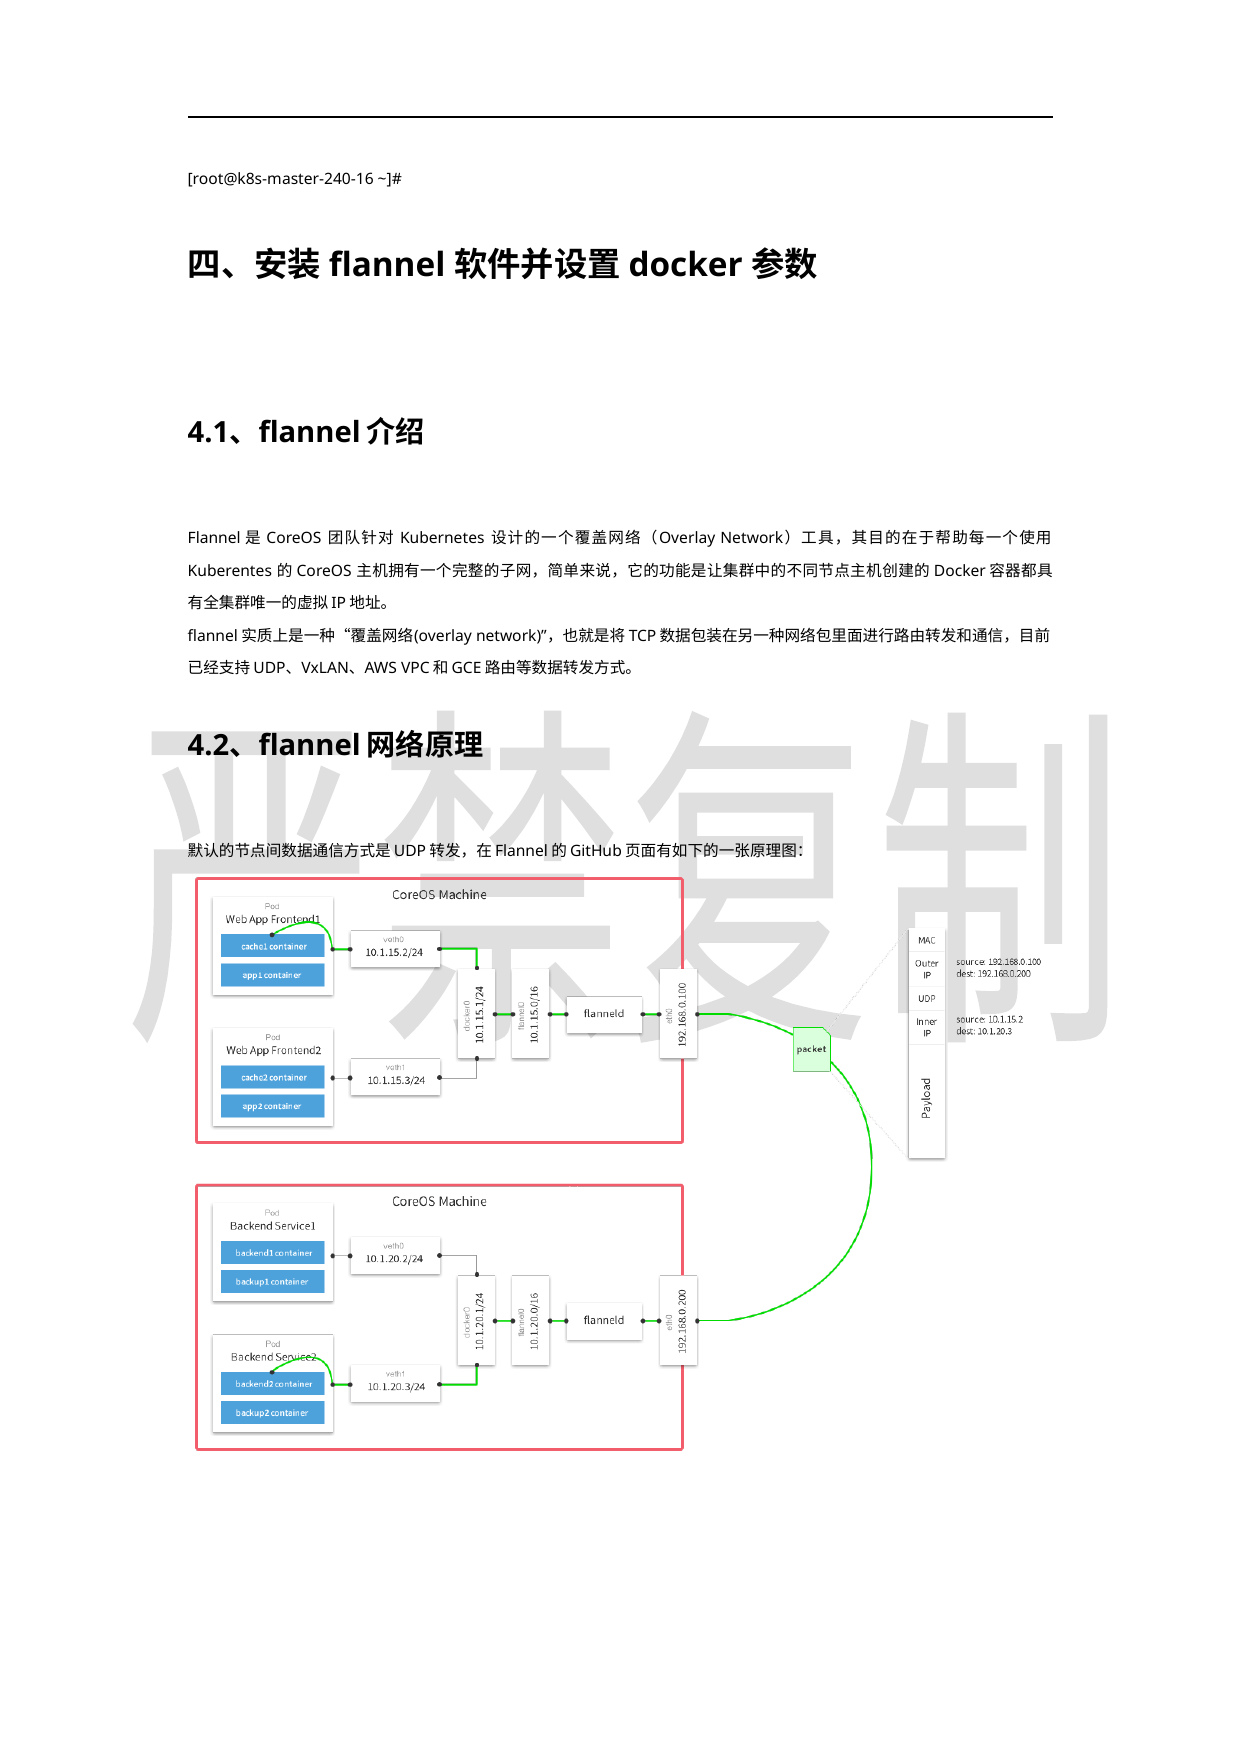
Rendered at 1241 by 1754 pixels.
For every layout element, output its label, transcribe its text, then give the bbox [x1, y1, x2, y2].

picture [187, 865, 1053, 1462]
subtitle 四、安装 flannel 软件并设置 docker 参数 [187, 230, 1053, 295]
text 默认的节点间数据通信方式是UDP转发，在Flannel的GitHub页面有如下的一张原理图： [187, 833, 1053, 865]
text [root@k8s-master-240-16 ~]# [187, 162, 1053, 194]
subtitle 4.1、flannel介绍 [187, 397, 1053, 462]
text flannel实质上是一种“覆盖网络(overlay network)”，也就是将TCP数据包装在另一种网络包里面进行路由转发和通信，目前已经支持UDP、VxLAN、AWS VPC和GCE路由等数据转发方式。 [187, 618, 1053, 683]
text Flannel是 CoreOS 团队针对 Kubernetes 设计的一个覆盖网络（Overlay Network）工具，其目的在于帮助每一个使用 Kuberentes 的 CoreOS 主机拥有一个完整的子网，简单来说，它的功能是让集群中的不同节点主机创建的Docker容器都具有全集群唯一的虚拟IP地址。 [187, 521, 1053, 618]
subtitle 4.2、flannel网络原理 [187, 710, 1053, 775]
